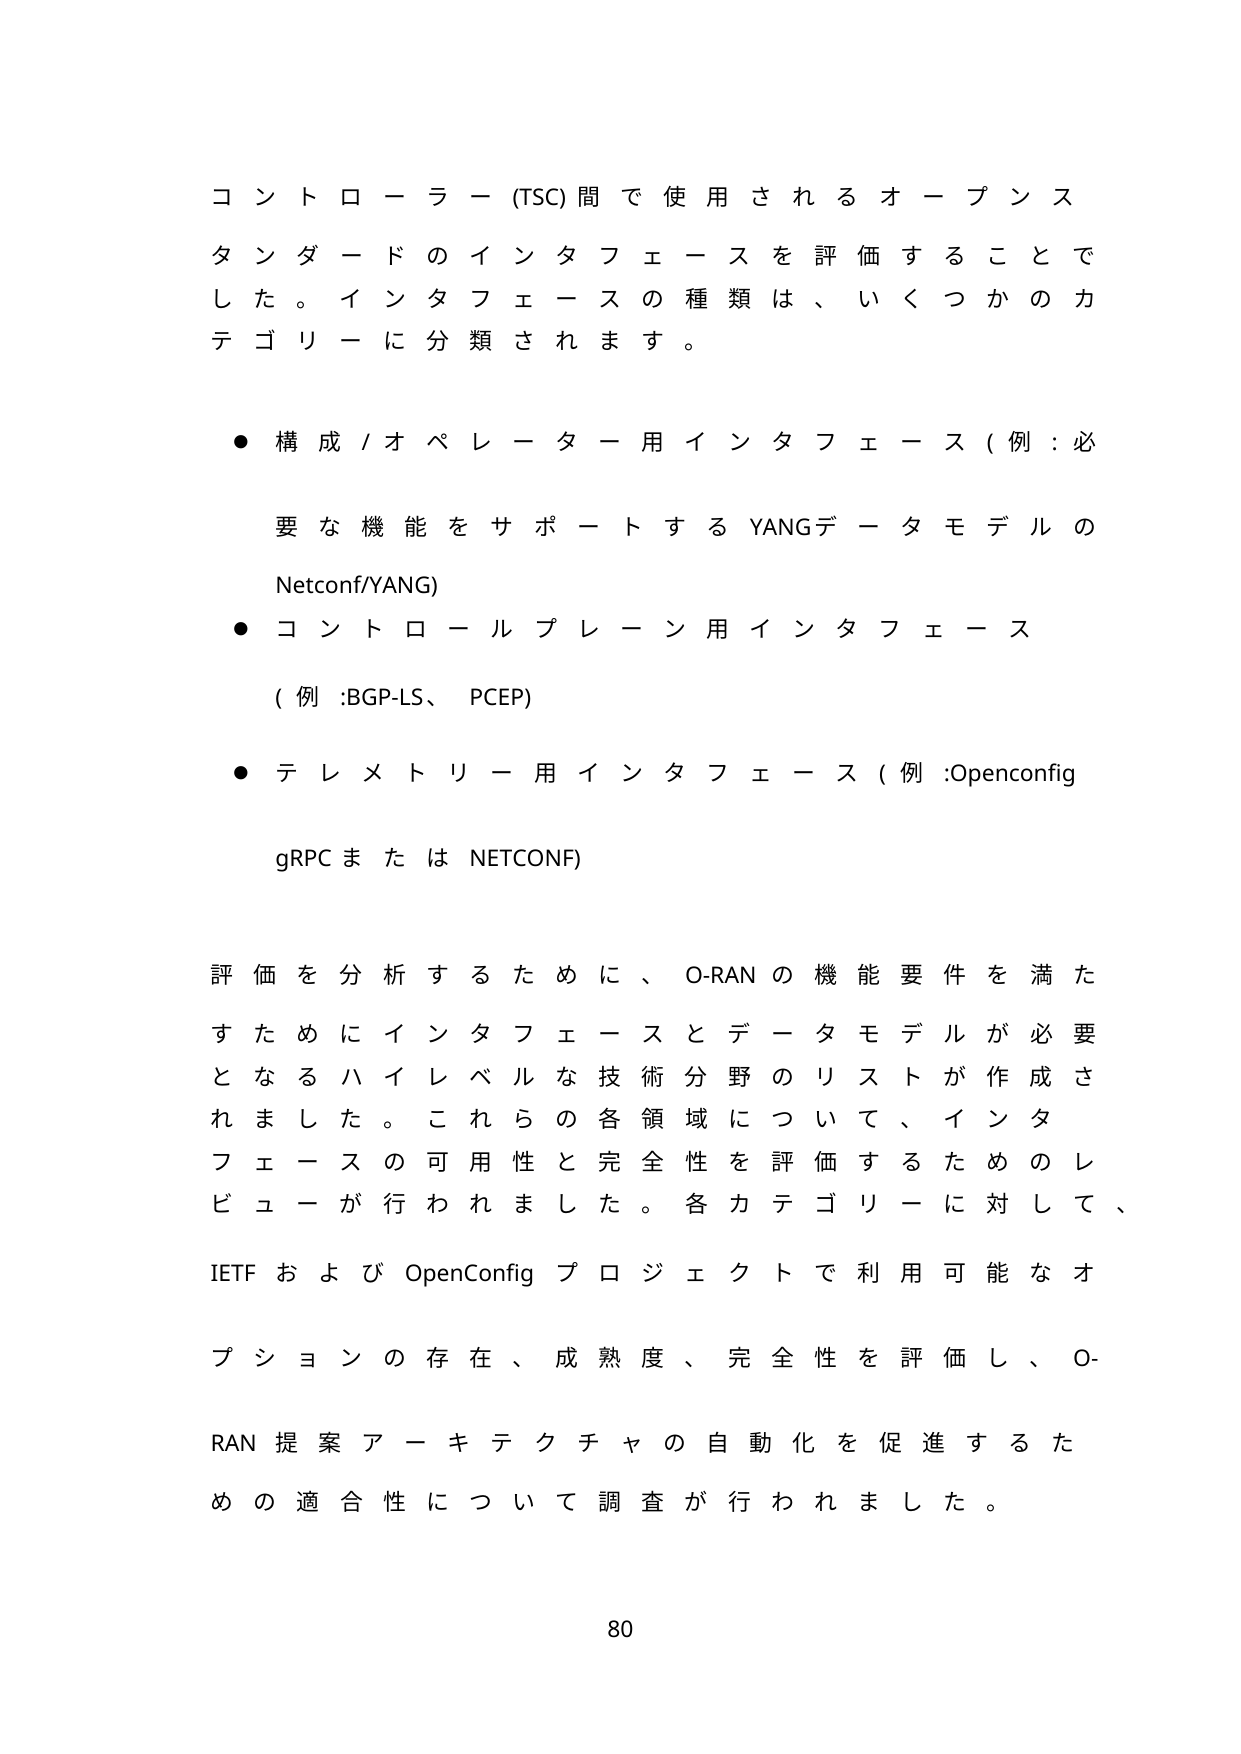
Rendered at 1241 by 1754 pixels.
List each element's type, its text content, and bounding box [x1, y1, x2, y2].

list テレメトリー用インタフェース(例:Openconfig gRPCまたはNETCONF) [226, 738, 1116, 889]
list コントロールプレーン用インタフェース(例:BGP-LS、PCEP) [226, 610, 1116, 729]
text 評価を分析するために、O-RANの機能要件を満たすためにインタフェースとデータモデルが必要となるハイレベルな技術分野のリストが作成されました。これらの各領域について、インタフェースの可用性と完全性を評価するためのレビューが行われました。各カテゴリーに対して、IETFおよびOpenConfigプロジェクトで利用可能なオプションの存在、成熟度、完全性を評価し、O-RAN提案アーキテクチャの自動化を促進するための適合性について調査が行われました。 [198, 941, 1116, 1517]
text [198, 162, 1116, 356]
list 構成/オペレーター用インタフェース(例:必要な機能をサポートするYANGデータモデルのNetconf/YANG) [226, 408, 1116, 602]
